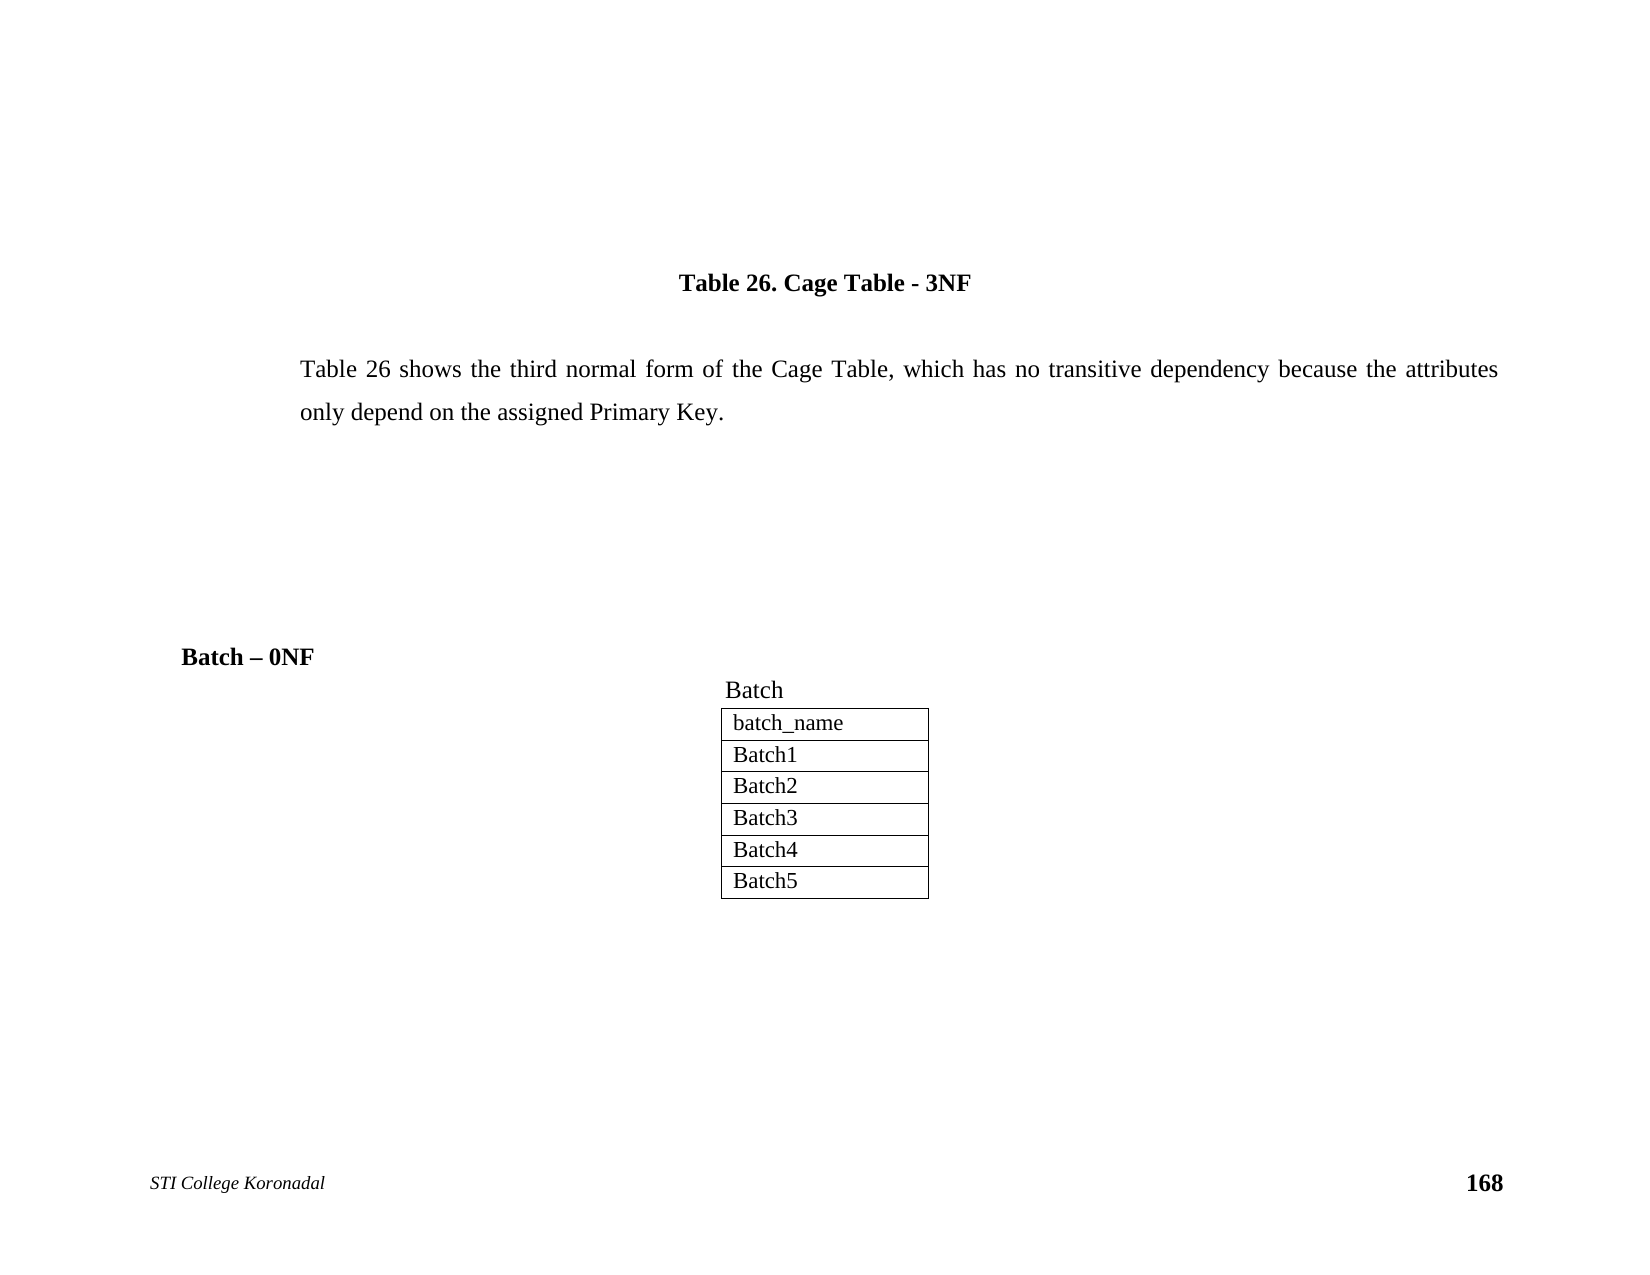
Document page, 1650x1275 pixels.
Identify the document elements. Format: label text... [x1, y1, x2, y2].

text Batch [150, 675, 1500, 704]
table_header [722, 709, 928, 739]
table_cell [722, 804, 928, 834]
text Table 26 shows the third normal form of the Cage Table, which has no transitive dependency because the attributes only depend on the assigned Primary Key. [300, 354, 1500, 426]
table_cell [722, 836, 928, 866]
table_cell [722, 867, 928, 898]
text Table 26. Cage Table - 3NF [150, 268, 1500, 297]
text Batch – 0NF [150, 642, 1500, 671]
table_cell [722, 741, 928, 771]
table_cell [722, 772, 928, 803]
